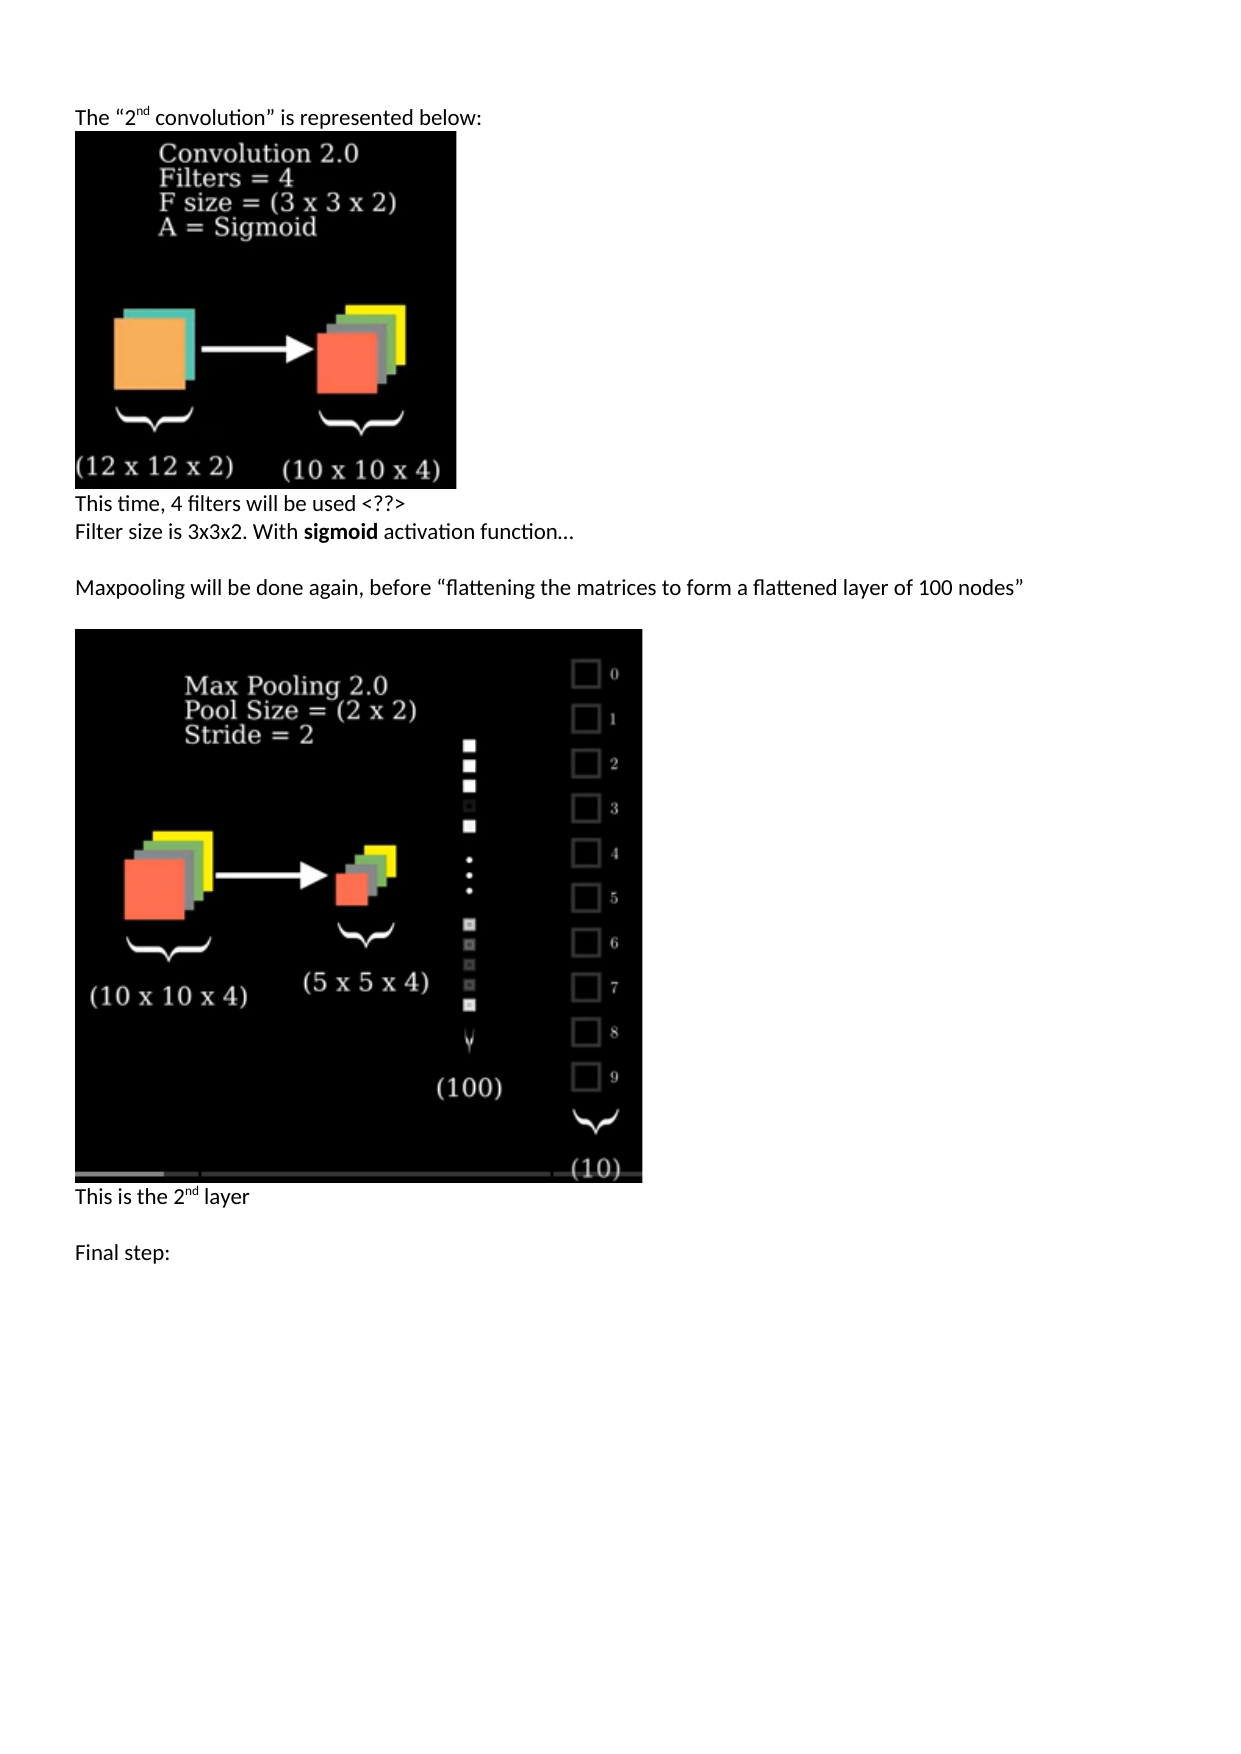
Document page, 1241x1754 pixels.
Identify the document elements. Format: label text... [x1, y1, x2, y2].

text Final step: [75, 1238, 1165, 1266]
text Maxpooling will be done again, before “flattening the matrices to form a flattened layer of 100 nodes” [75, 573, 1165, 601]
text Filter size is 3x3x2. With sigmoid activation function… [75, 517, 1165, 545]
text This is the 2nd layer [75, 1182, 1165, 1210]
picture [75, 629, 643, 1183]
text The “2nd convolution” is represented below: [75, 103, 1165, 131]
picture [75, 131, 457, 489]
text This time, 4 filters will be used <??> [75, 489, 1165, 517]
